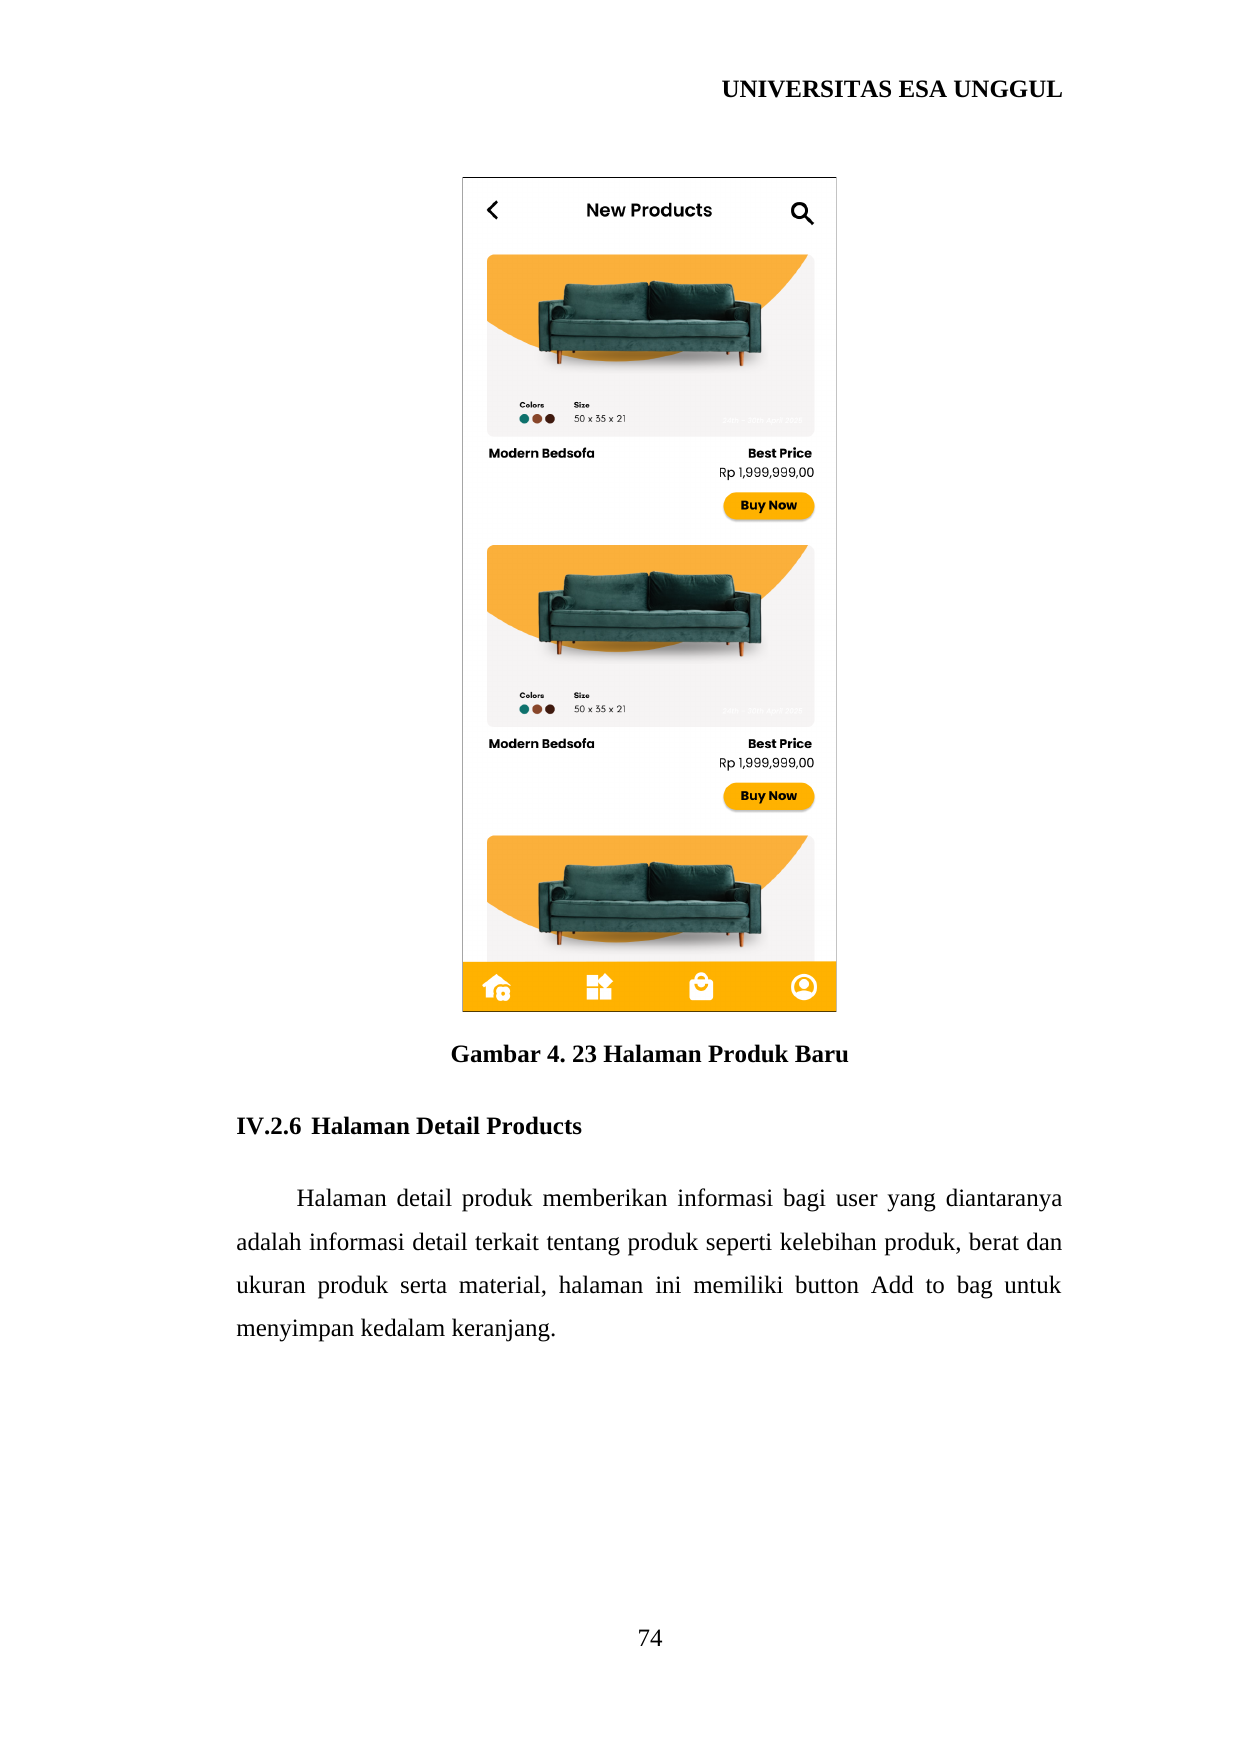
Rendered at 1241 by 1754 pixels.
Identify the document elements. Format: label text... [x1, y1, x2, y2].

subtitle Halaman Detail Products [236, 1111, 1063, 1140]
picture [462, 177, 837, 1012]
text Gambar 4. 23 Halaman Produk Baru [236, 1039, 1063, 1068]
text Halaman detail produk memberikan informasi bagi user yang diantaranya adalah informasi detail terkait tentang produk seperti kelebihan produk, berat dan ukuran produk serta material, halaman ini memiliki button Add to bag untuk menyimpan kedalam keranjang. [236, 1183, 1063, 1342]
